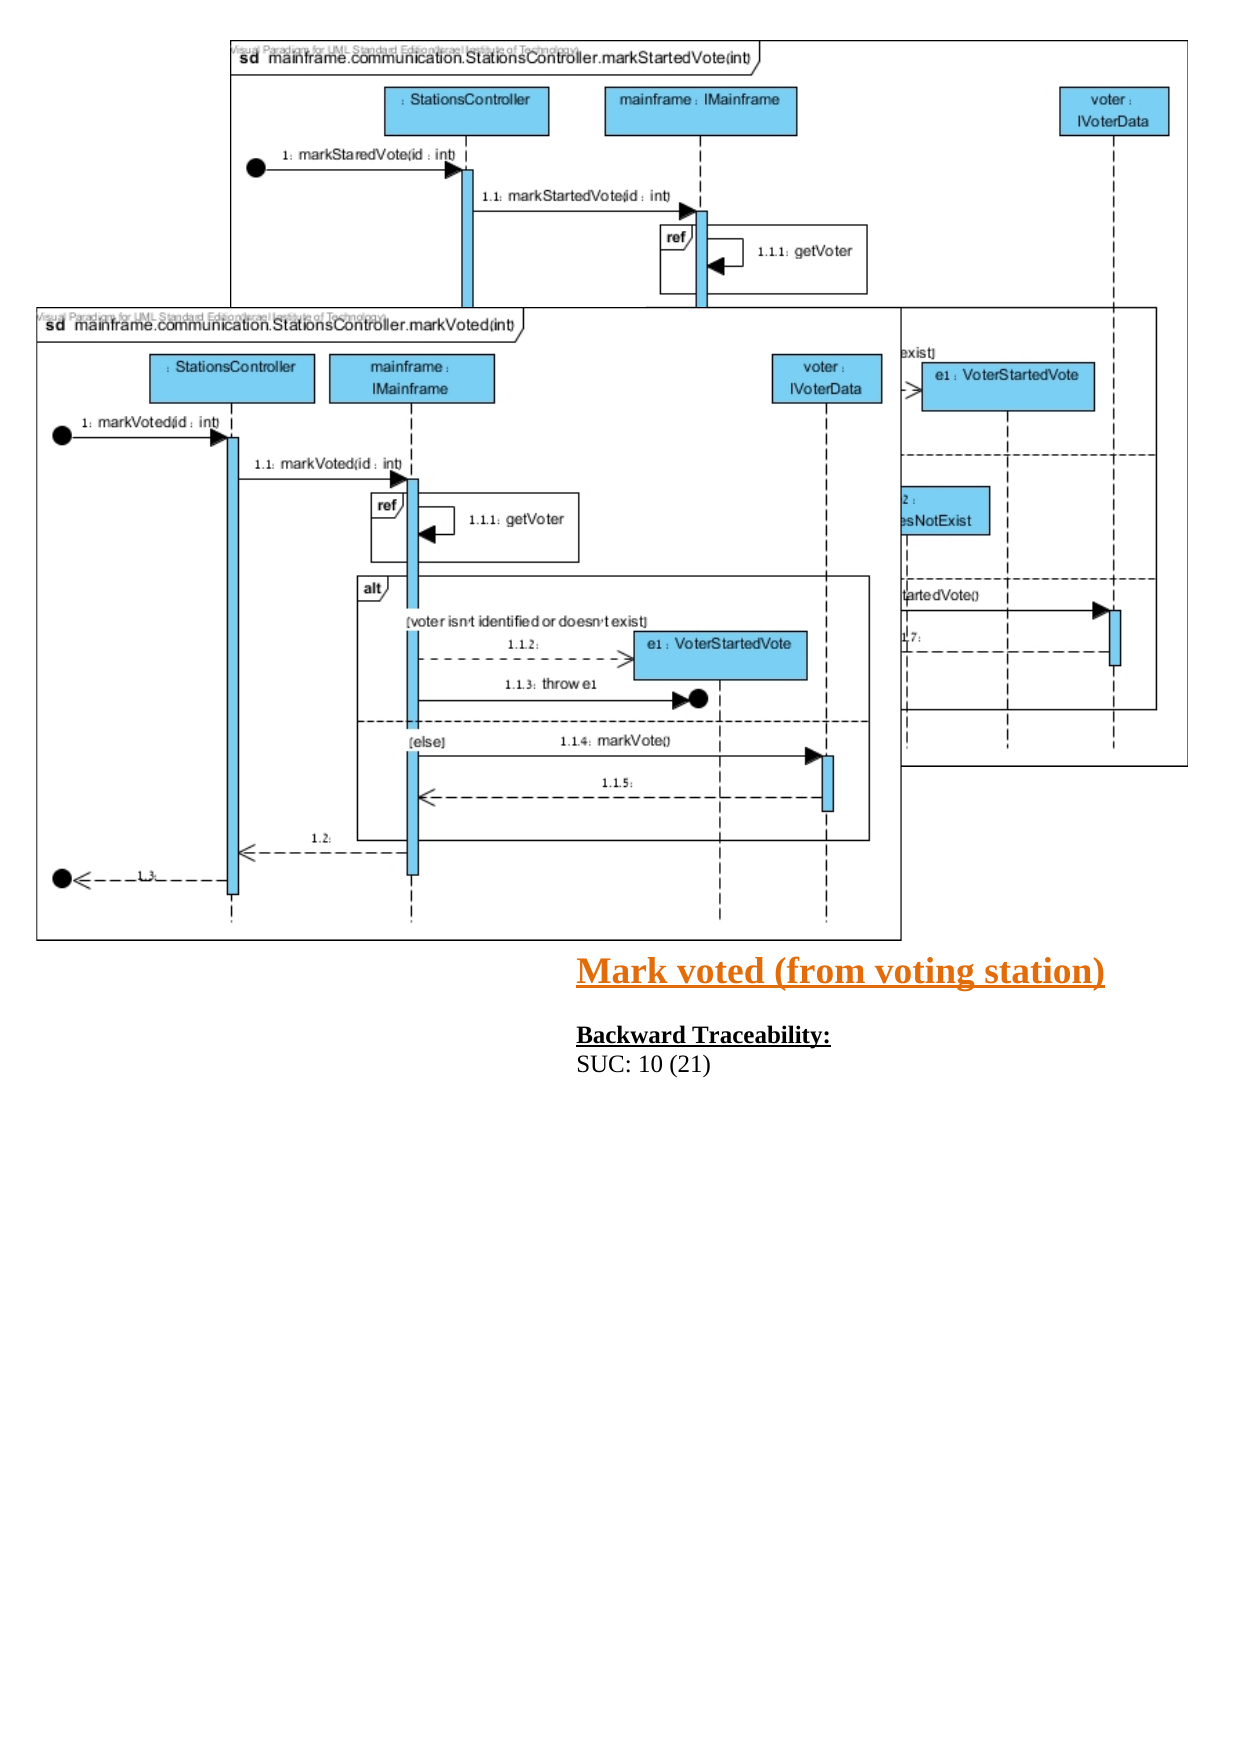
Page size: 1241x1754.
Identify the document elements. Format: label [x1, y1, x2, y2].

picture [36, 40, 1188, 941]
